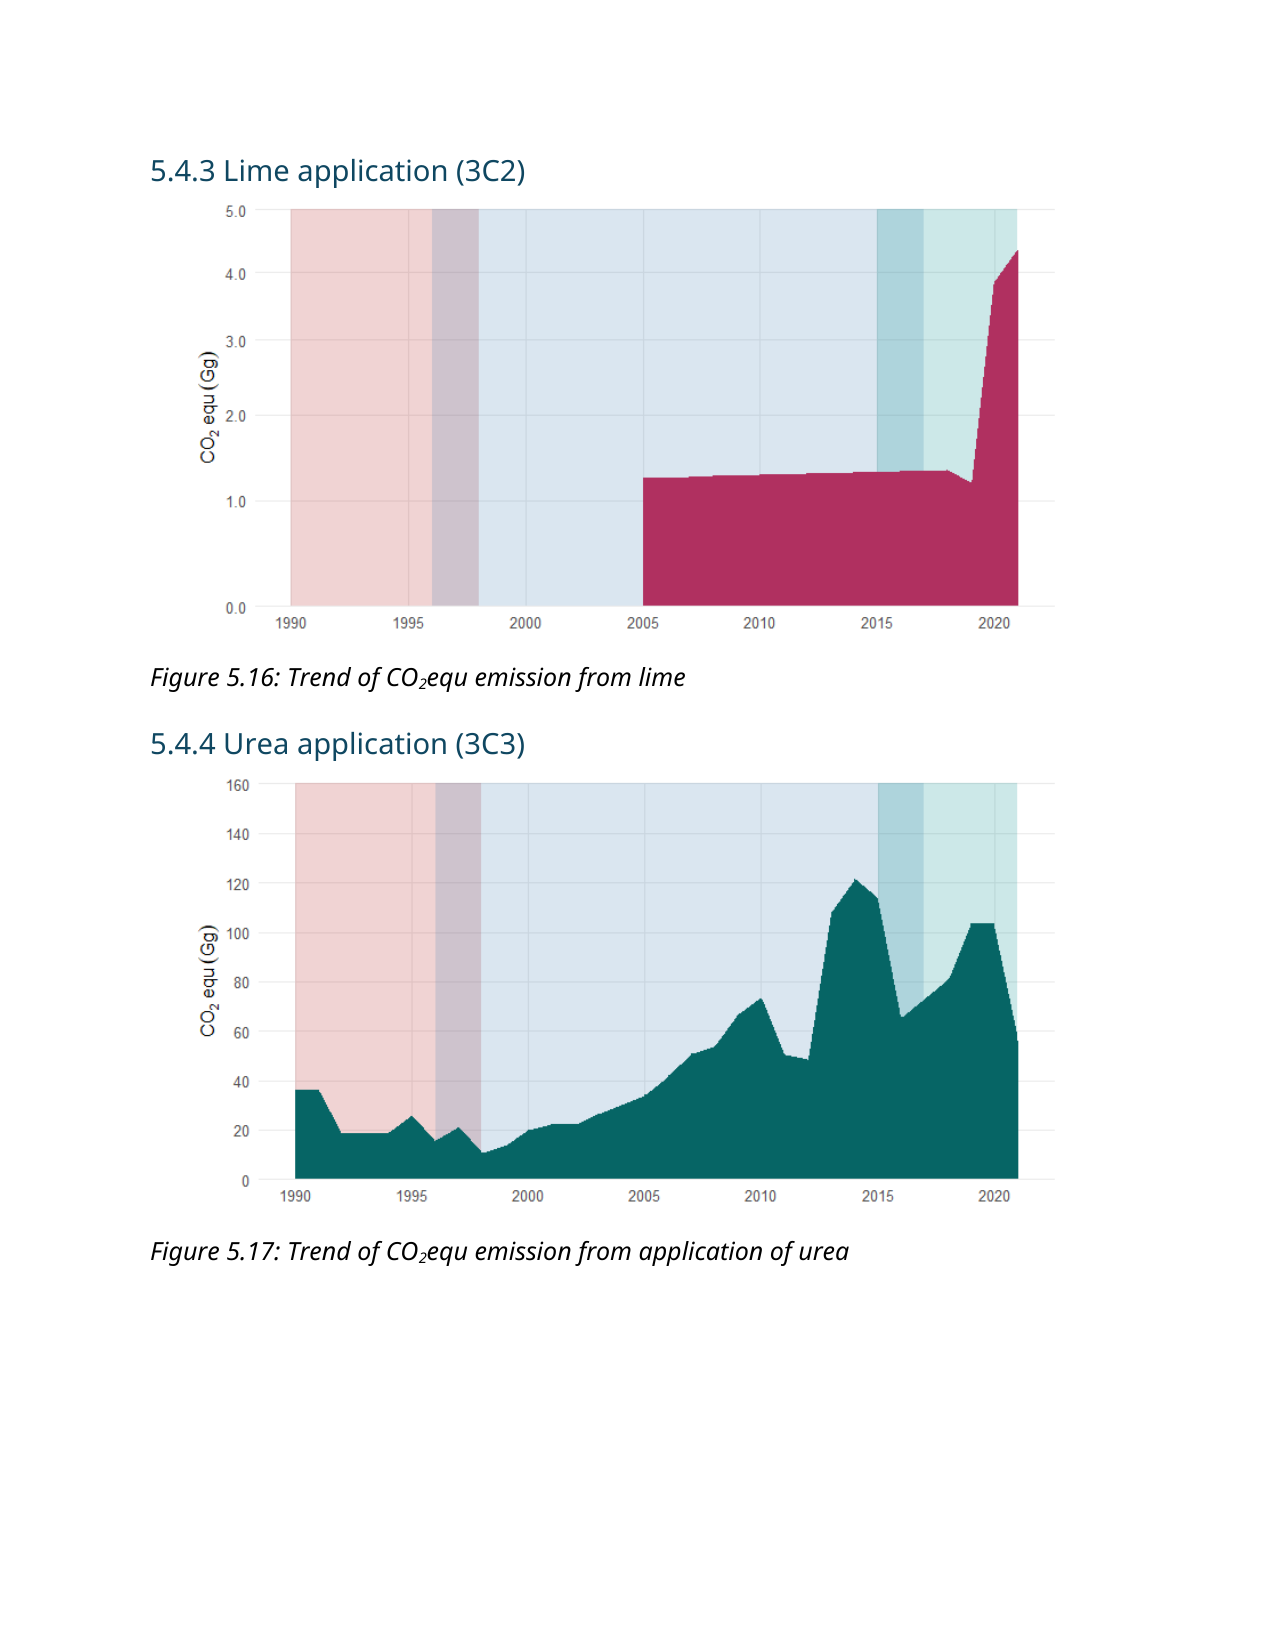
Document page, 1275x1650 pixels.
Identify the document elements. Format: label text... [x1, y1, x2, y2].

subtitle 5.4.3 Lime application (3C2) [150, 150, 1125, 190]
subtitle 5.4.4 Urea application (3C3) [150, 723, 1125, 763]
table_header Figure 5.16: Trend of CO2equ emission from lime [139, 198, 1114, 707]
picture [188, 775, 1064, 1213]
picture [188, 201, 1064, 640]
table_header Figure 5.17: Trend of CO2equ emission from application of urea [139, 771, 1114, 1280]
